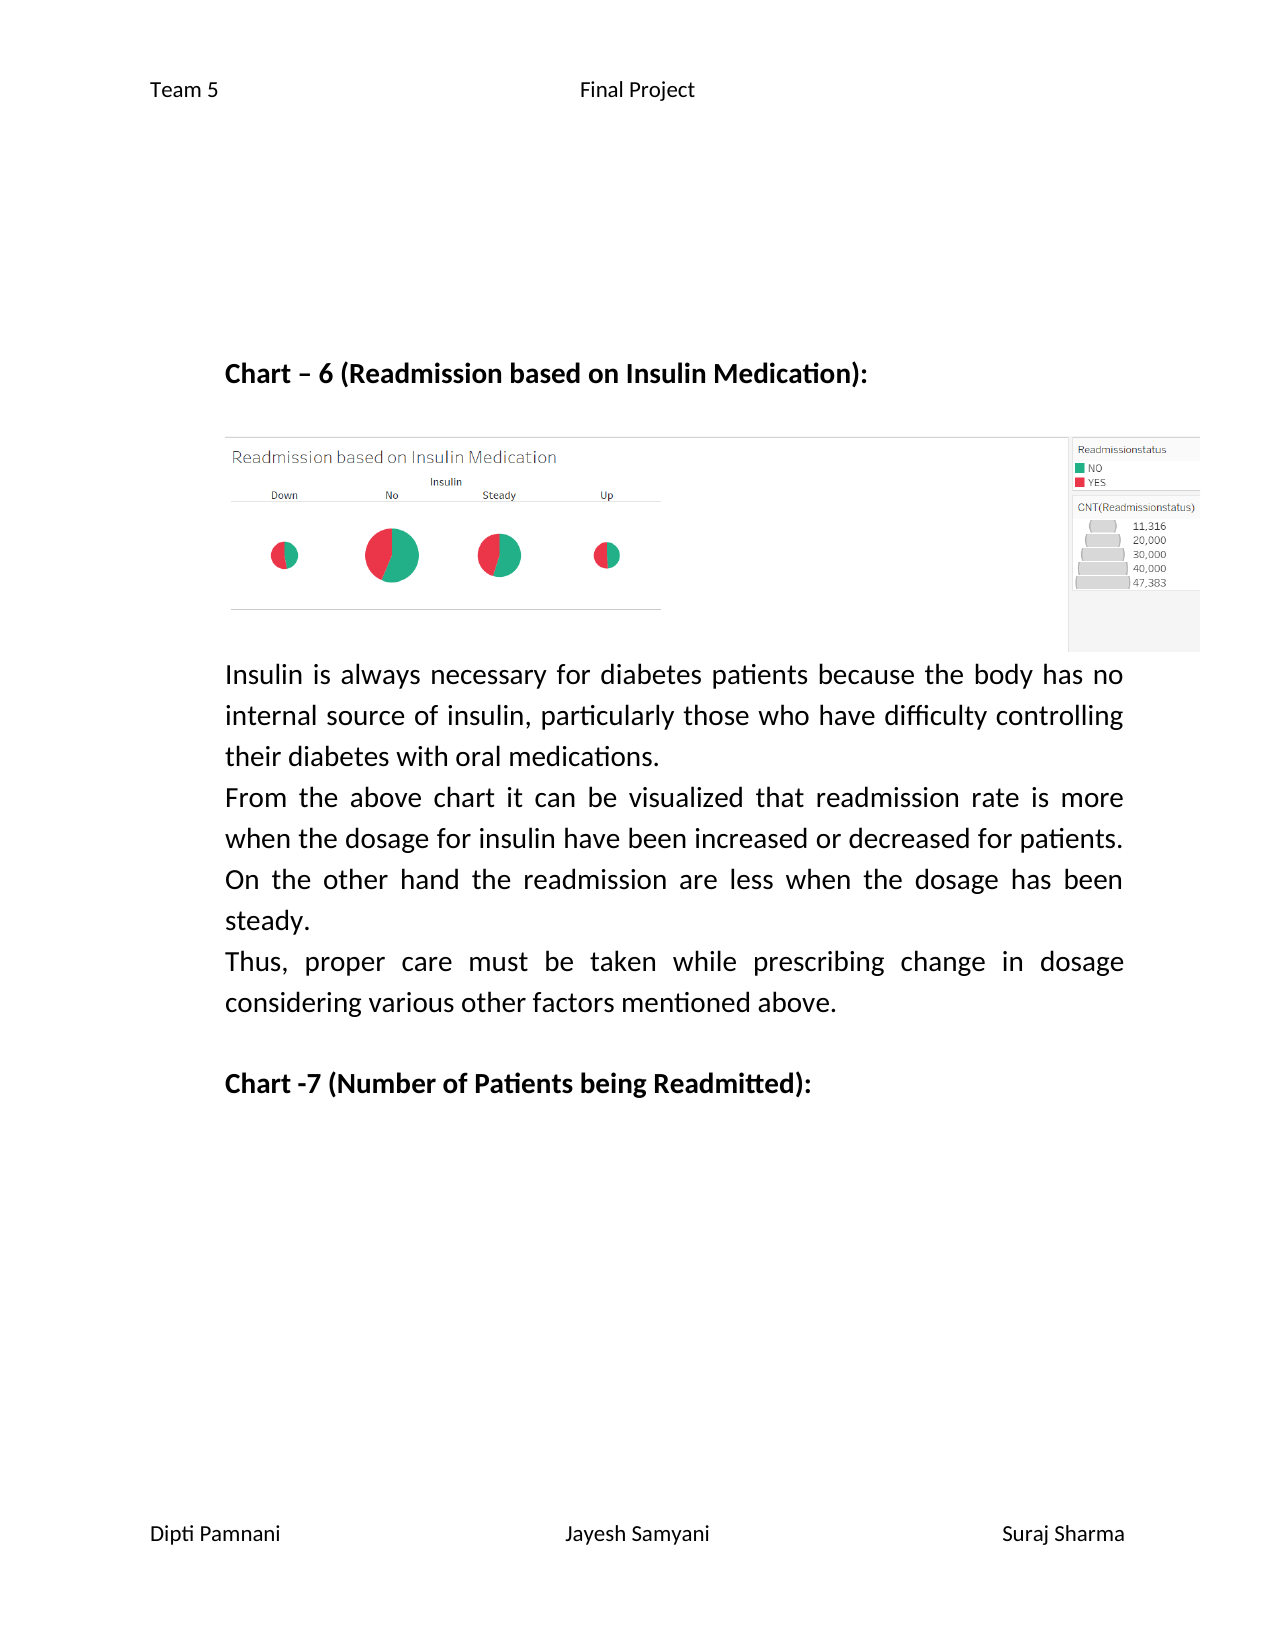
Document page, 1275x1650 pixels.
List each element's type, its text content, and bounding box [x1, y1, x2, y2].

list Thus, proper care must be taken while prescribing change in dosage considering various other factors mentioned above. [225, 943, 1125, 1019]
picture [225, 436, 1200, 652]
list Insulin is always necessary for diabetes patients because the body has no internal source of insulin, particularly those who have difficulty controlling their diabetes with oral medications. [225, 656, 1125, 774]
list Chart – 6 (Readmission based on Insulin Medication): [225, 355, 1125, 390]
list Chart -7 (Number of Patients being Readmitted): [225, 1066, 1125, 1101]
list From the above chart it can be visualized that readmission rate is more when the dosage for insulin have been increased or decreased for patients. On the other hand the readmission are less when the dosage has been steady. [225, 779, 1125, 937]
